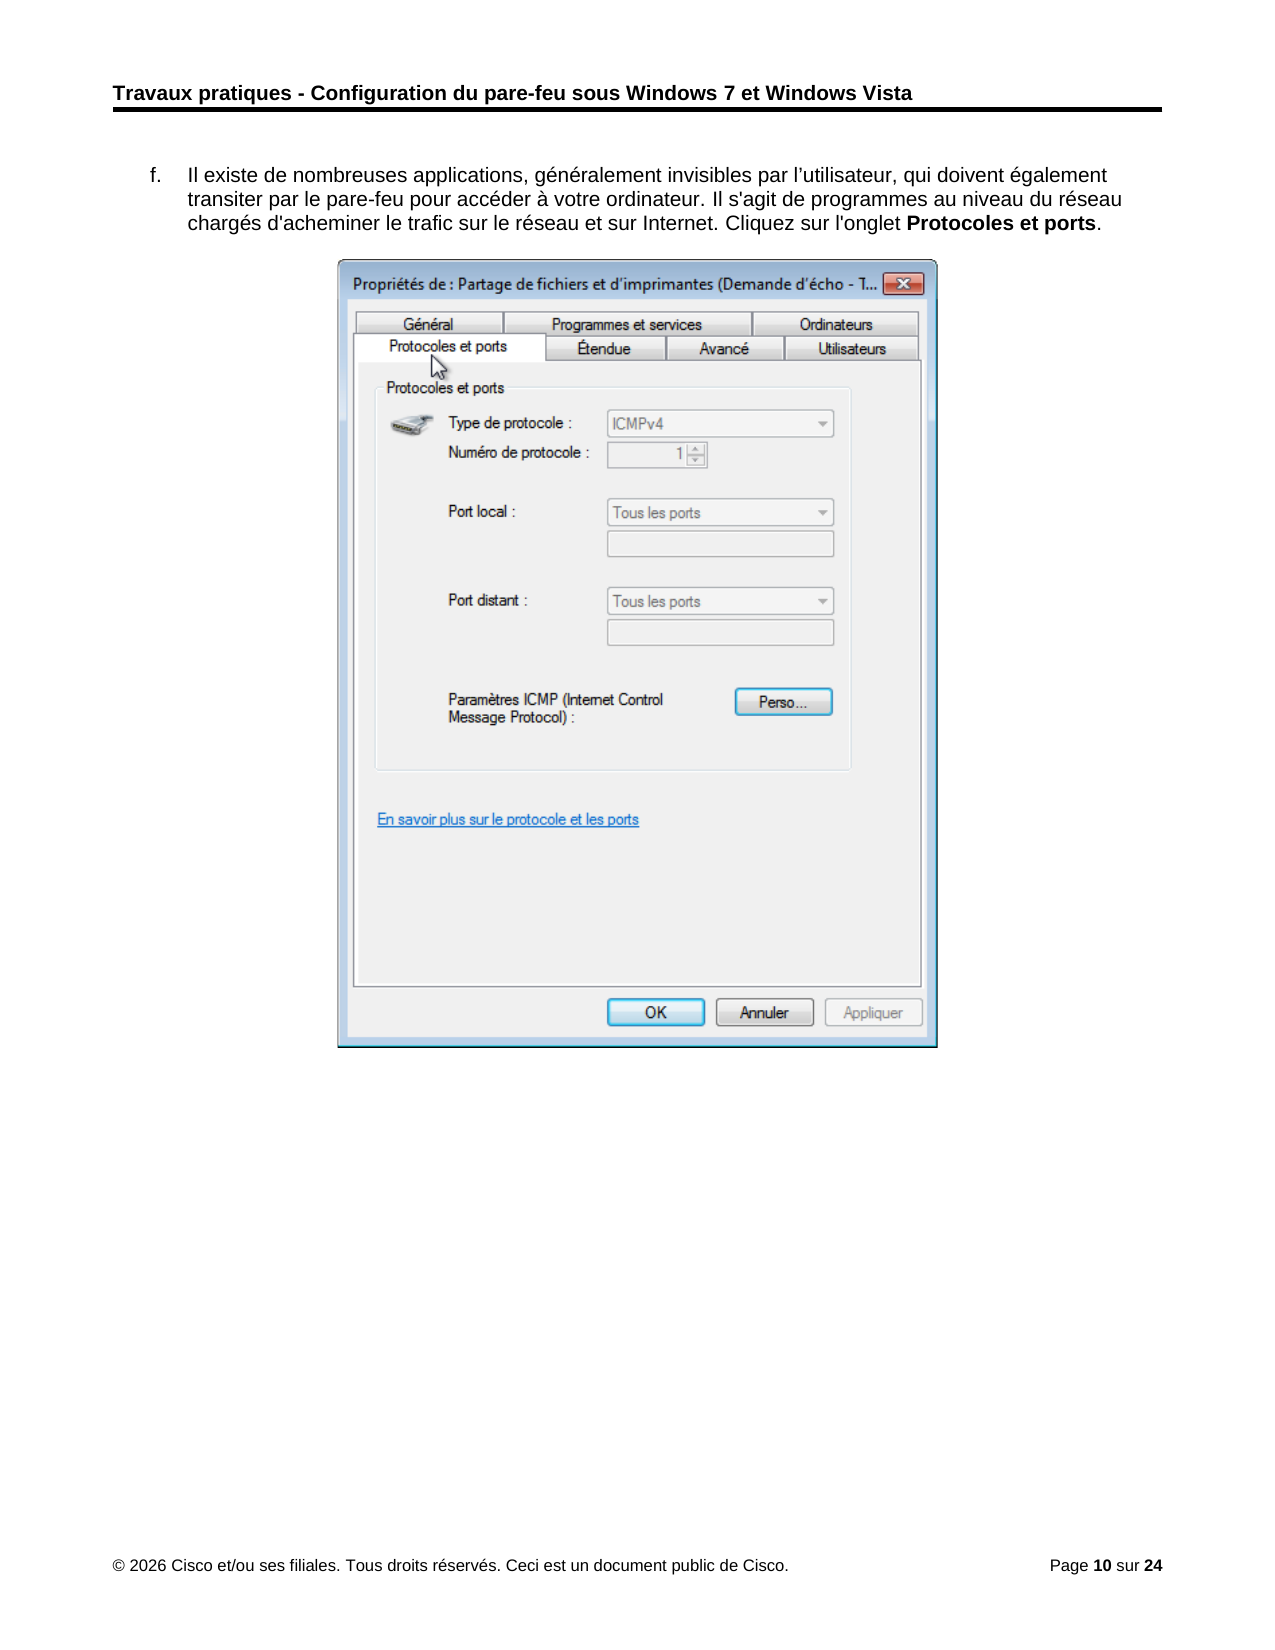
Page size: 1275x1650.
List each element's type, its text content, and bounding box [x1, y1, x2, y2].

picture [337, 259, 938, 1048]
text Il existe de nombreuses applications, généralement invisibles par l’utilisateur, qui doivent également transiter par le pare-feu pour accéder à votre ordinateur. Il s'agit de programmes au niveau du réseau chargés d'acheminer le trafic sur le réseau et sur Internet. Cliquez sur l'onglet Protocoles et ports. [150, 162, 1162, 234]
